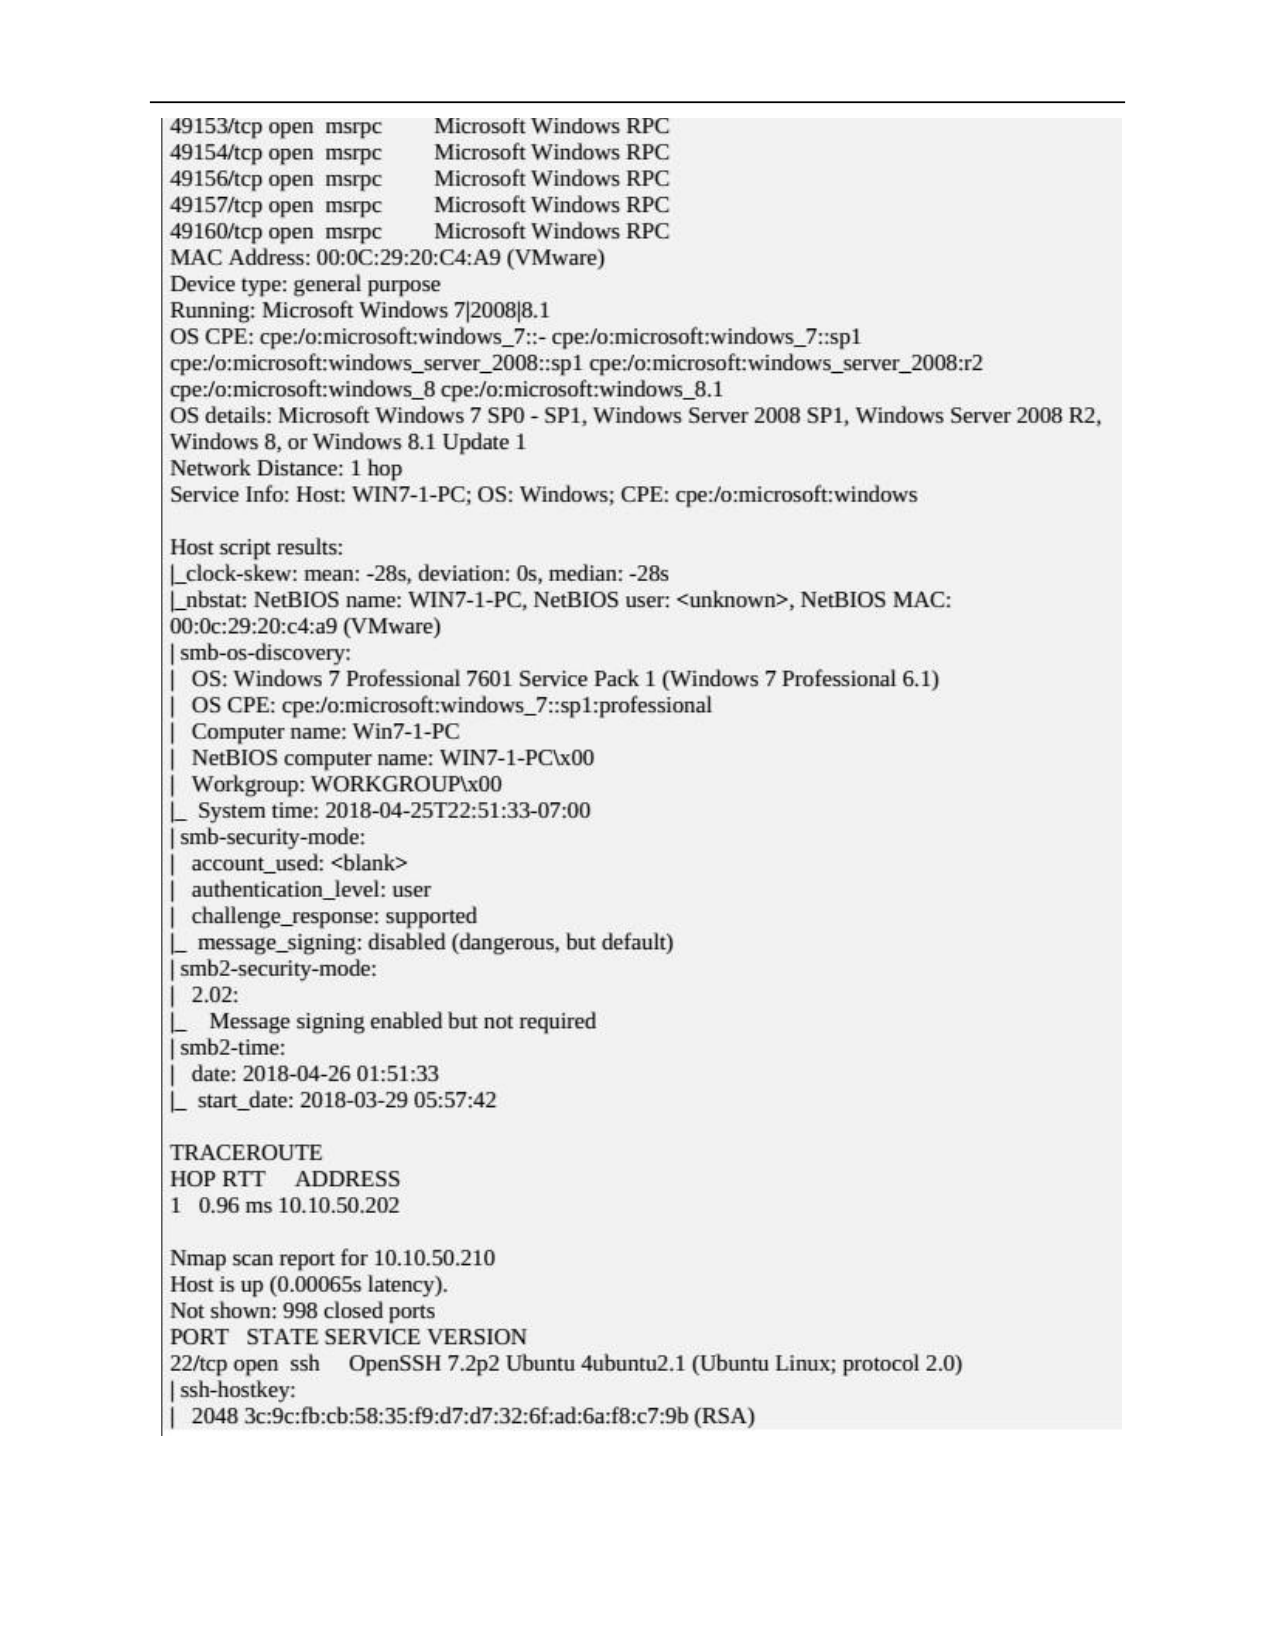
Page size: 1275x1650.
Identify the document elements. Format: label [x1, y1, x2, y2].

picture [161, 118, 1122, 1436]
